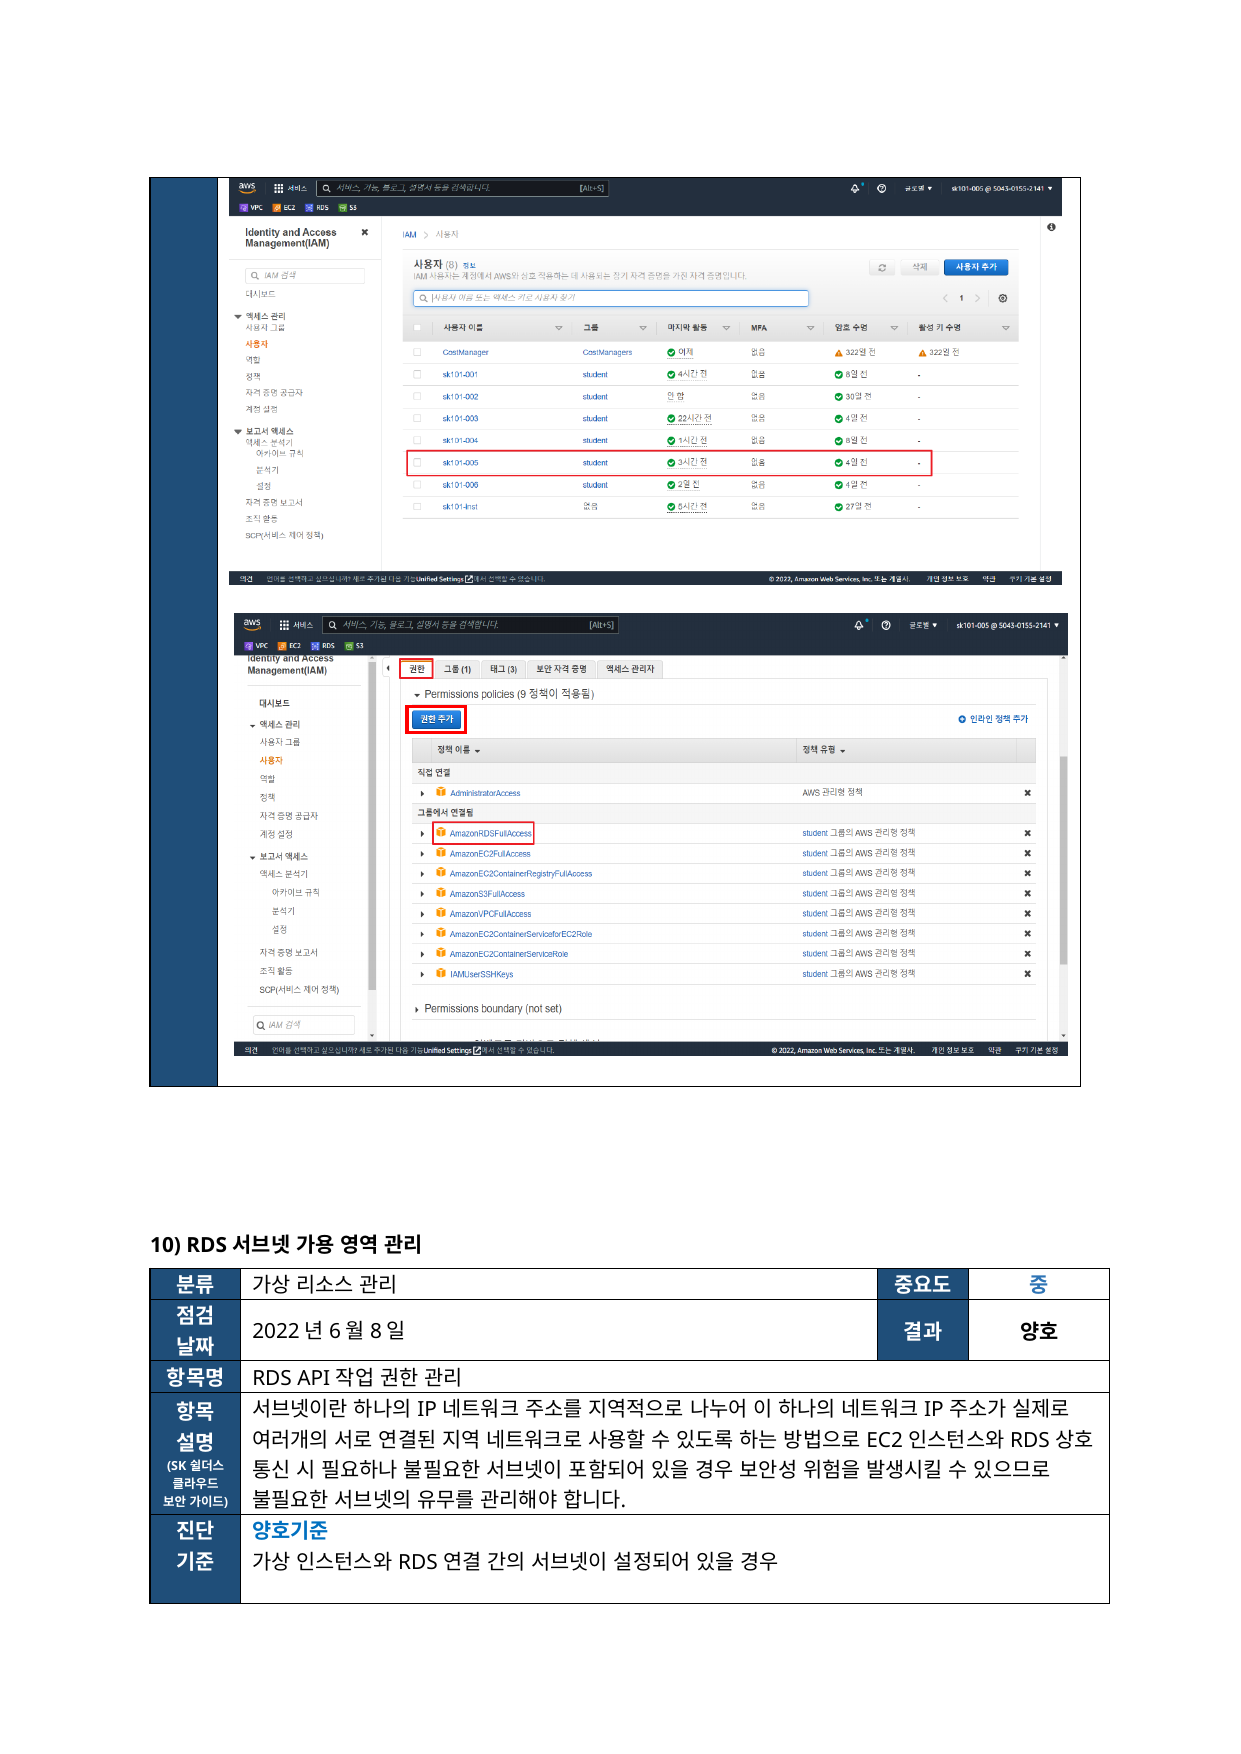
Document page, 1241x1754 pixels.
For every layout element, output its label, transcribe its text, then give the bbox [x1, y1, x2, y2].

table_cell 항목명 [151, 1361, 240, 1392]
picture [234, 613, 1068, 1056]
table_header 가상 리소스 관리 [241, 1269, 877, 1299]
table_cell RDS API 작업 권한 관리 [241, 1361, 1109, 1392]
table_header 중요도 [878, 1269, 968, 1299]
table_cell 서브넷이란 하나의 IP 네트워크 주소를 지역적으로 나누어 이 하나의 네트워크 IP 주소가 실제로 여러개의 서로 연결된 지역 네트워크로 사용할 수 있도록 하는 방법으로 EC2 인스턴스와 RDS 상호 통신 시 필요하나 불필요한 서브넷이 포함되어 있을 경우 보안성 위험을 발생시킬 수 있으므로 불필요한 서브넷의 유무를 관리해야 합니다. [241, 1393, 1109, 1514]
table_header 분류 [151, 1269, 240, 1299]
table_header 중 [969, 1269, 1109, 1299]
subtitle 10) RDS 서브넷 가용 영역 관리 [150, 1228, 1090, 1259]
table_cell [241, 1515, 1109, 1603]
picture [229, 178, 1062, 585]
table_cell 2022년 6월 8일 [241, 1300, 877, 1360]
table_cell 양호 [969, 1300, 1109, 1360]
table_cell 점검 내용 [151, 178, 217, 1086]
table_cell 항목 설명 (SK 쉴더스 클라우드 보안 가이드) [151, 1393, 240, 1514]
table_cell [218, 178, 1080, 1086]
table_cell 결과 [878, 1300, 968, 1360]
table_cell 점검 날짜 [151, 1300, 240, 1360]
table_cell 진단 기준 [151, 1515, 240, 1603]
